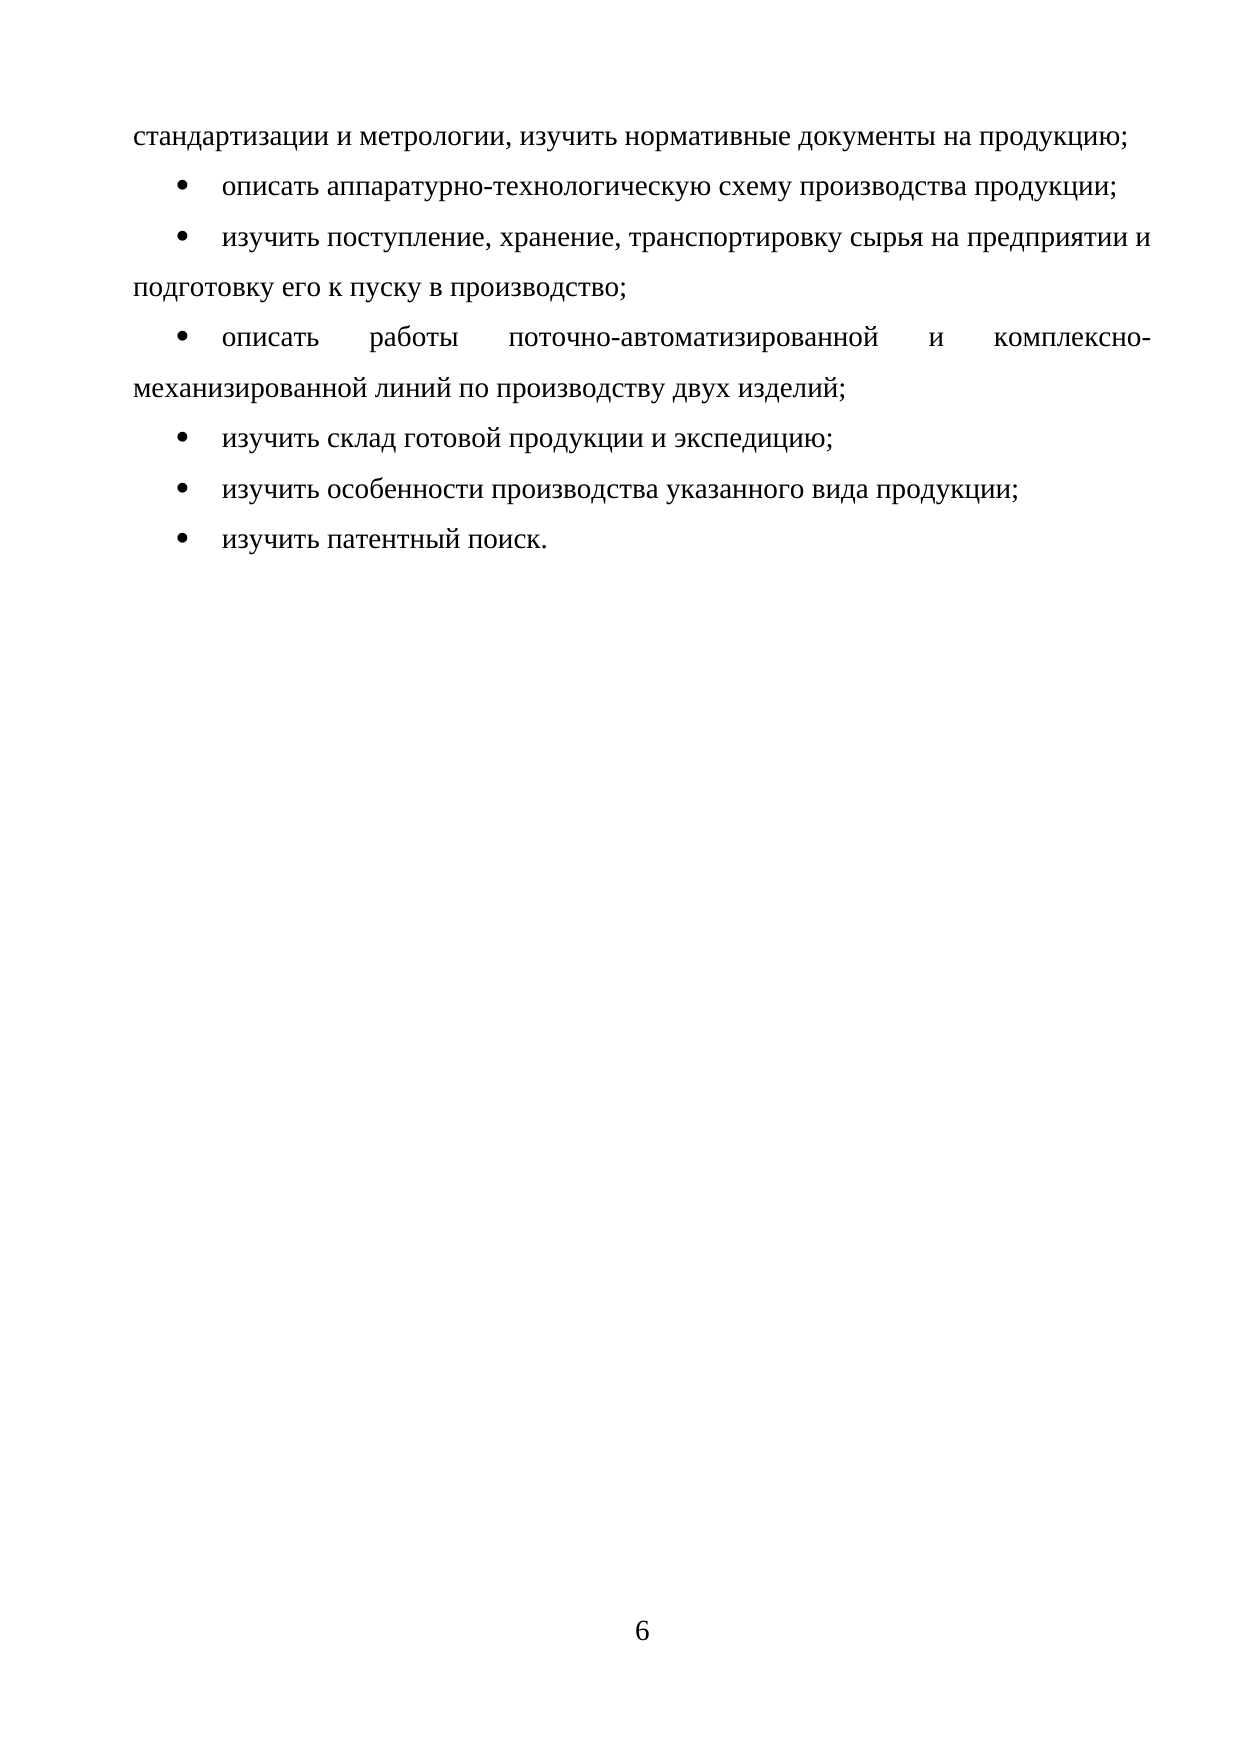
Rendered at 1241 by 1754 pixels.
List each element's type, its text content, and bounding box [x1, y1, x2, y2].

list описать работы поточно-автоматизированной и комплексно-механизированной линий по производству двух изделий; [133, 319, 1152, 403]
list изучить патентный поиск. [133, 521, 1152, 555]
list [133, 118, 1152, 152]
list изучить особенности производства указанного вида продукции; [133, 471, 1152, 504]
list изучить склад готовой продукции и экспедицию; [133, 420, 1152, 454]
list изучить поступление, хранение, транспортировку сырья на предприятии и подготовку его к пуску в производство; [133, 219, 1152, 303]
list описать аппаратурно-технологическую схему производства продукции; [133, 168, 1152, 202]
